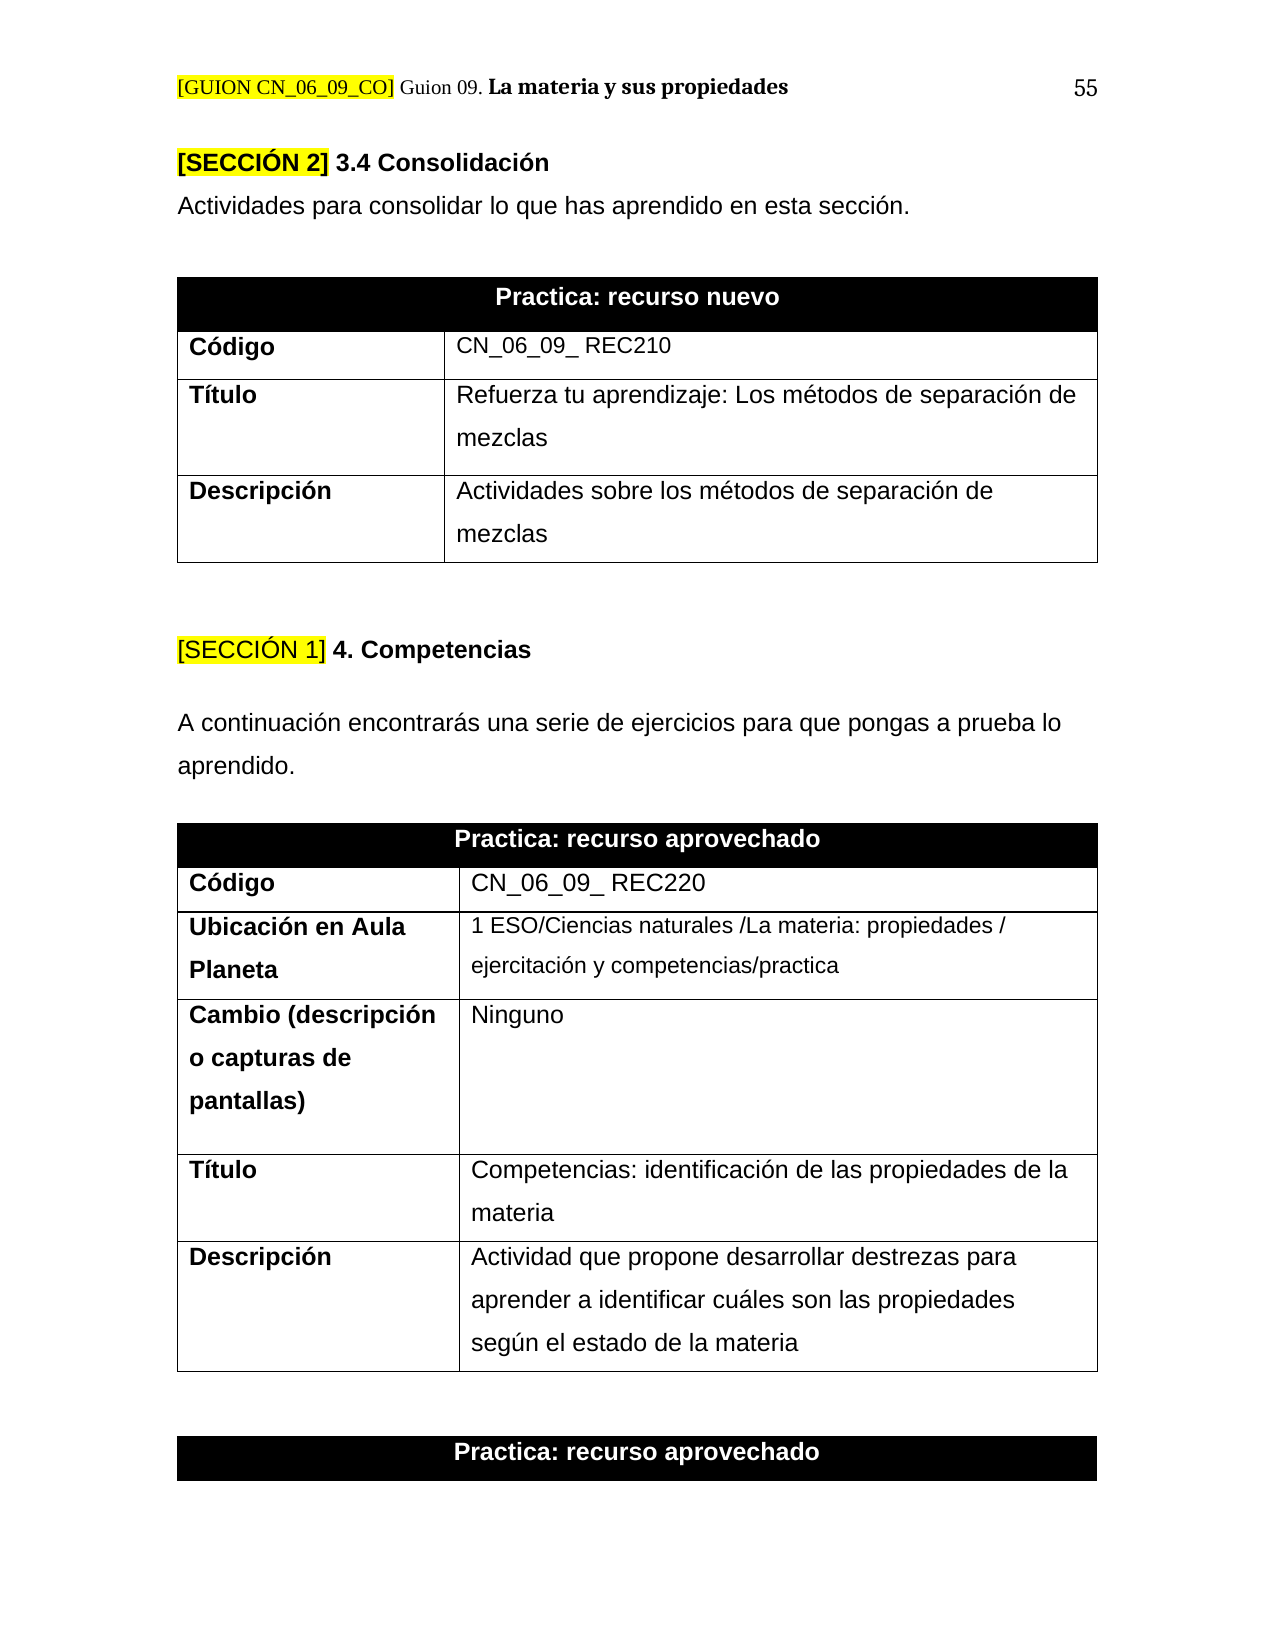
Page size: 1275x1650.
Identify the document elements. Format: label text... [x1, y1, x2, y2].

text Actividades para consolidar lo que has aprendido en esta sección. [177, 191, 1098, 219]
table_cell CN_06_09_ REC210_06_09_CO_REC20 [445, 332, 1097, 379]
text A continuación encontrarás una serie de ejercicios para que pongas a prueba lo aprendido. [177, 708, 1098, 780]
table_cell 1 ESO/Ciencias naturales /La materia: propiedades / ejercitación y competencias/practica [460, 913, 1097, 998]
table_cell Ninguno [460, 1000, 1097, 1154]
table_cell Ubicación en Aula Planeta [178, 913, 459, 998]
table_header Practica: recurso nuevo [178, 278, 1097, 331]
table_cell Actividades sobre los métodos de separación de mezclas [445, 476, 1097, 562]
table_cell Competencias: identificación de las propiedades de la materia [460, 1155, 1097, 1241]
table_cell Refuerza tu aprendizaje: Los métodos de separación de mezclas [445, 380, 1097, 475]
table_cell Descripción [178, 1242, 459, 1371]
table_cell Código [178, 332, 444, 379]
table_cell Cambio (descripción o capturas de pantallas) [178, 1000, 459, 1154]
table_cell Actividad que propone desarrollar destrezas para aprender a identificar cuáles son las propiedades según el estado de la materia [460, 1242, 1097, 1371]
table_cell CN_06_09_ REC220 [460, 868, 1097, 911]
table_cell Descripción [178, 476, 444, 562]
text [SECCIÓN 1] 4. Competencias [326, 636, 1098, 664]
text [SECCIÓN 2] 3.4 Consolidación [329, 148, 1098, 176]
table_header Practica: recurso aprovechado [178, 824, 1097, 867]
table_cell Título [178, 1155, 459, 1241]
table_header Practica: recurso aprovechado [178, 1437, 1096, 1480]
table_cell Título [178, 380, 444, 475]
table_cell Código [178, 868, 459, 911]
